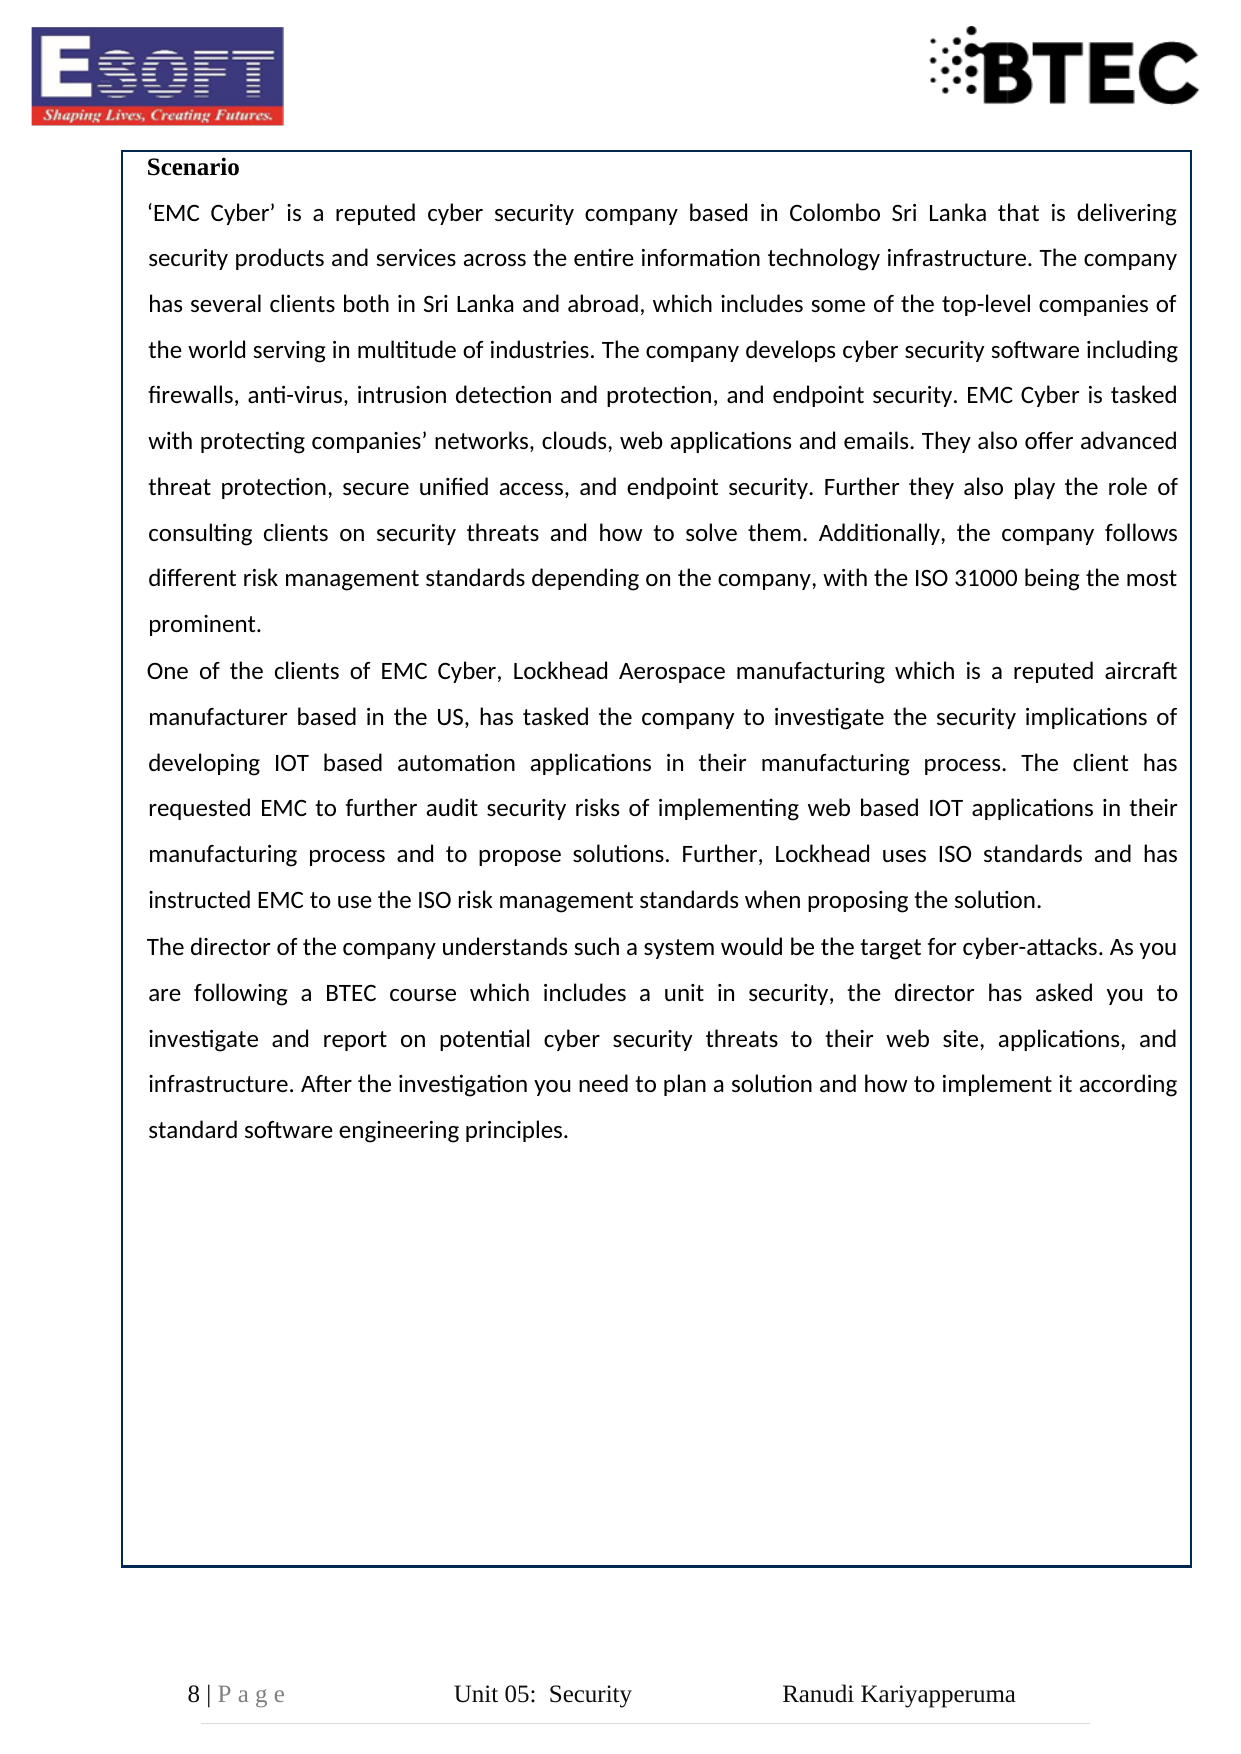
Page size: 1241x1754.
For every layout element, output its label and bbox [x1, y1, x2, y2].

table_header [123, 152, 1190, 1565]
picture [31, 26, 1204, 128]
